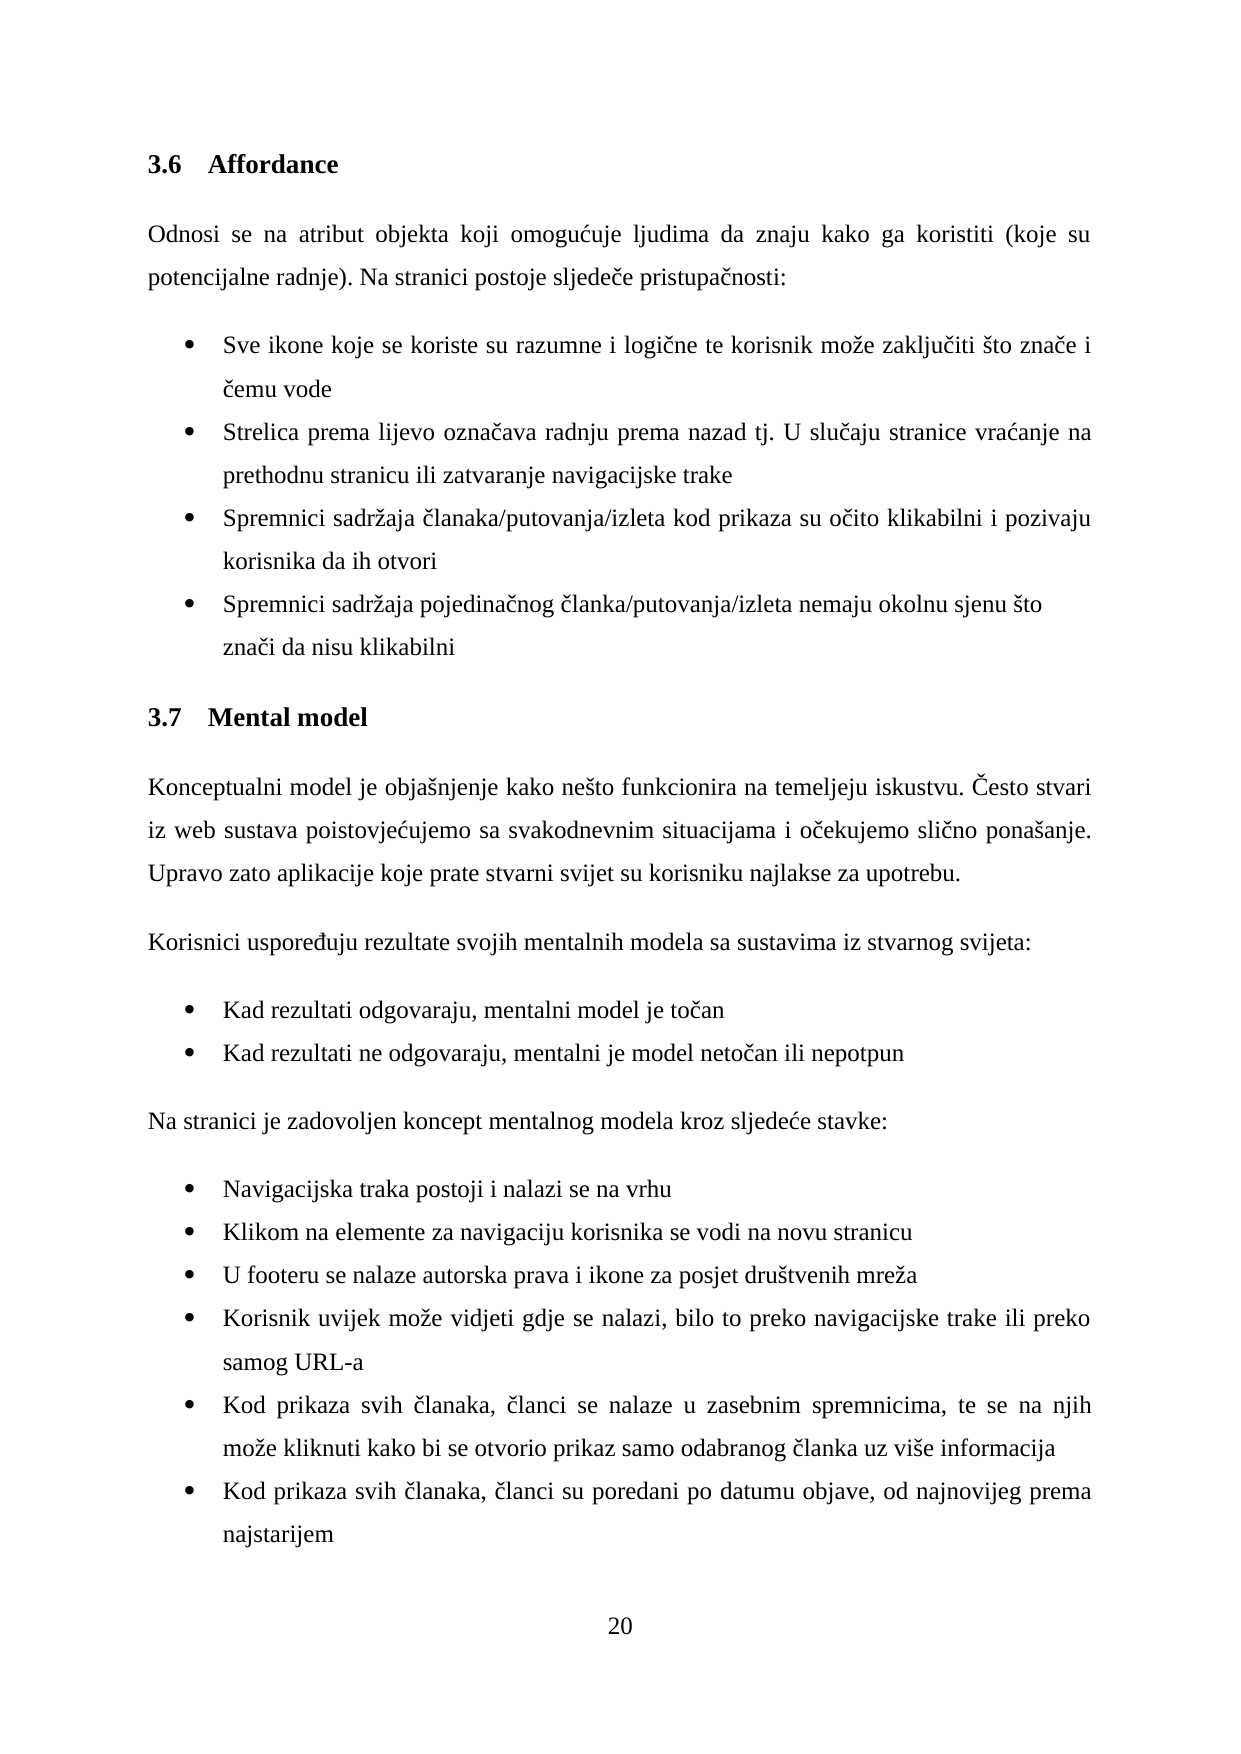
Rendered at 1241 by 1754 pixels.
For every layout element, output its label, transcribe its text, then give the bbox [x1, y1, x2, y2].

list Spremnici sadržaja članaka/putovanja/izleta kod prikaza su očito klikabilni i pozivaju korisnika da ih otvori [185, 503, 1092, 575]
list U footeru se nalaze autorska prava i ikone za posjet društvenih mreža [185, 1260, 1092, 1289]
subtitle Mental model [148, 701, 1092, 732]
list Kod prikaza svih članaka, članci su poredani po datumu objave, od najnovijeg prema najstarijem [185, 1476, 1092, 1548]
list Sve ikone koje se koriste su razumne i logične te korisnik može zaključiti što znače i čemu vode [185, 331, 1092, 402]
list Navigacijska traka postoji i nalazi se na vrhu [185, 1174, 1092, 1203]
list Kad rezultati ne odgovaraju, mentalni je model netočan ili nepotpun [185, 1038, 1092, 1067]
text Odnosi se na atribut objekta koji omogućuje ljudima da znaju kako ga koristiti (koje su potencijalne radnje). Na stranici postoje sljedeče pristupačnosti: [148, 219, 1092, 291]
list Kad rezultati odgovaraju, mentalni model je točan [185, 995, 1092, 1023]
subtitle Affordance [148, 148, 1092, 179]
text Korisnici uspoređuju rezultate svojih mentalnih modela sa sustavima iz stvarnog svijeta: [148, 927, 1092, 955]
text Konceptualni model je objašnjenje kako nešto funkcionira na temeljeju iskustvu. Često stvari iz web sustava poistovjećujemo sa svakodnevnim situacijama i očekujemo slično ponašanje. Upravo zato aplikacije koje prate stvarni svijet su korisniku najlakse za upotrebu. [148, 772, 1092, 887]
list Korisnik uvijek može vidjeti gdje se nalazi, bilo to preko navigacijske trake ili preko samog URL-a [185, 1303, 1092, 1375]
list Spremnici sadržaja pojedinačnog članka/putovanja/izleta nemaju okolnu sjenu što znači da nisu klikabilni [185, 589, 1092, 661]
list Kod prikaza svih članaka, članci se nalaze u zasebnim spremnicima, te se na njih može kliknuti kako bi se otvorio prikaz samo odabranog članka uz više informacija [185, 1390, 1092, 1462]
text Na stranici je zadovoljen koncept mentalnog modela kroz sljedeće stavke: [148, 1106, 1092, 1135]
list Klikom na elemente za navigaciju korisnika se vodi na novu stranicu [185, 1217, 1092, 1246]
list Strelica prema lijevo označava radnju prema nazad tj. U slučaju stranice vraćanje na prethodnu stranicu ili zatvaranje navigacijske trake [185, 417, 1092, 489]
